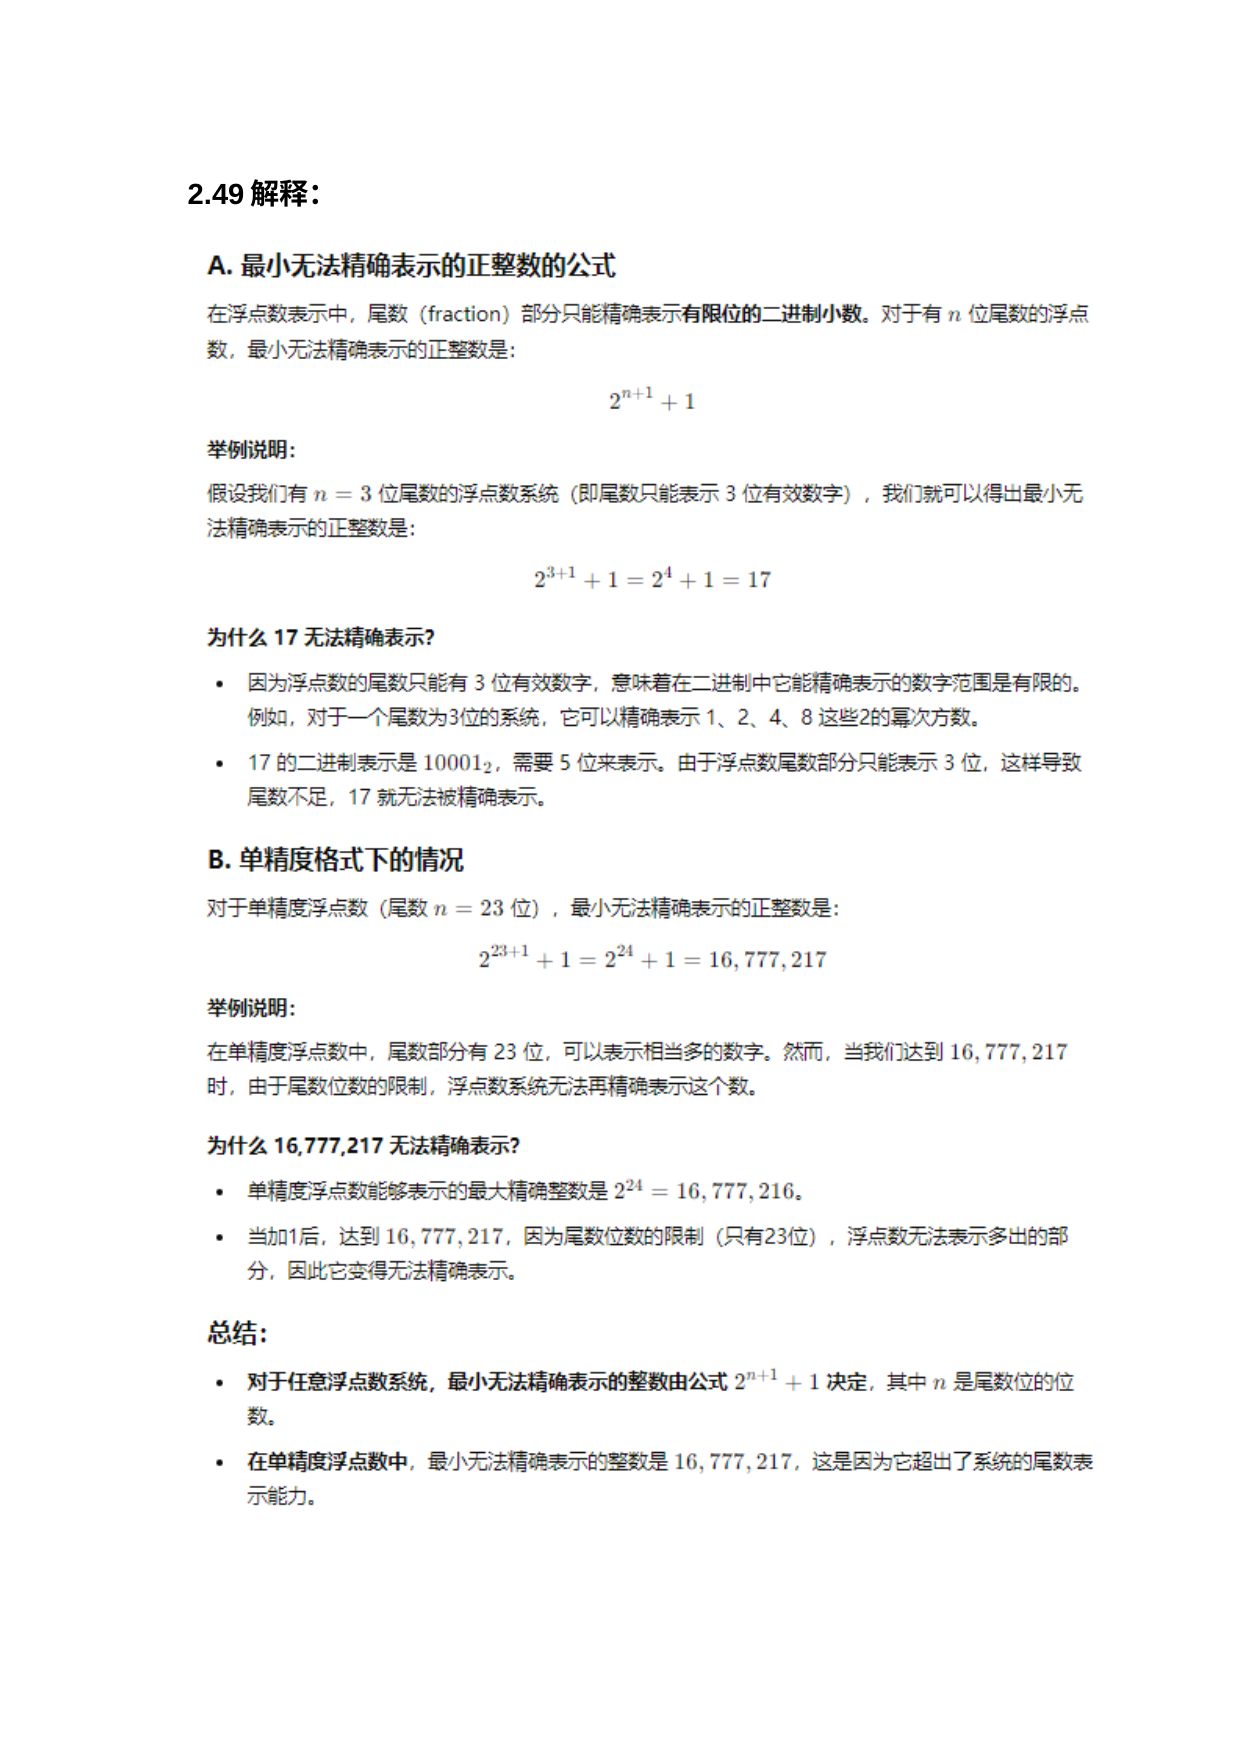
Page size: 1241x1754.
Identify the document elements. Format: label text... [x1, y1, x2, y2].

picture [187, 248, 1229, 1513]
subtitle 2.49解释： [187, 151, 1053, 232]
